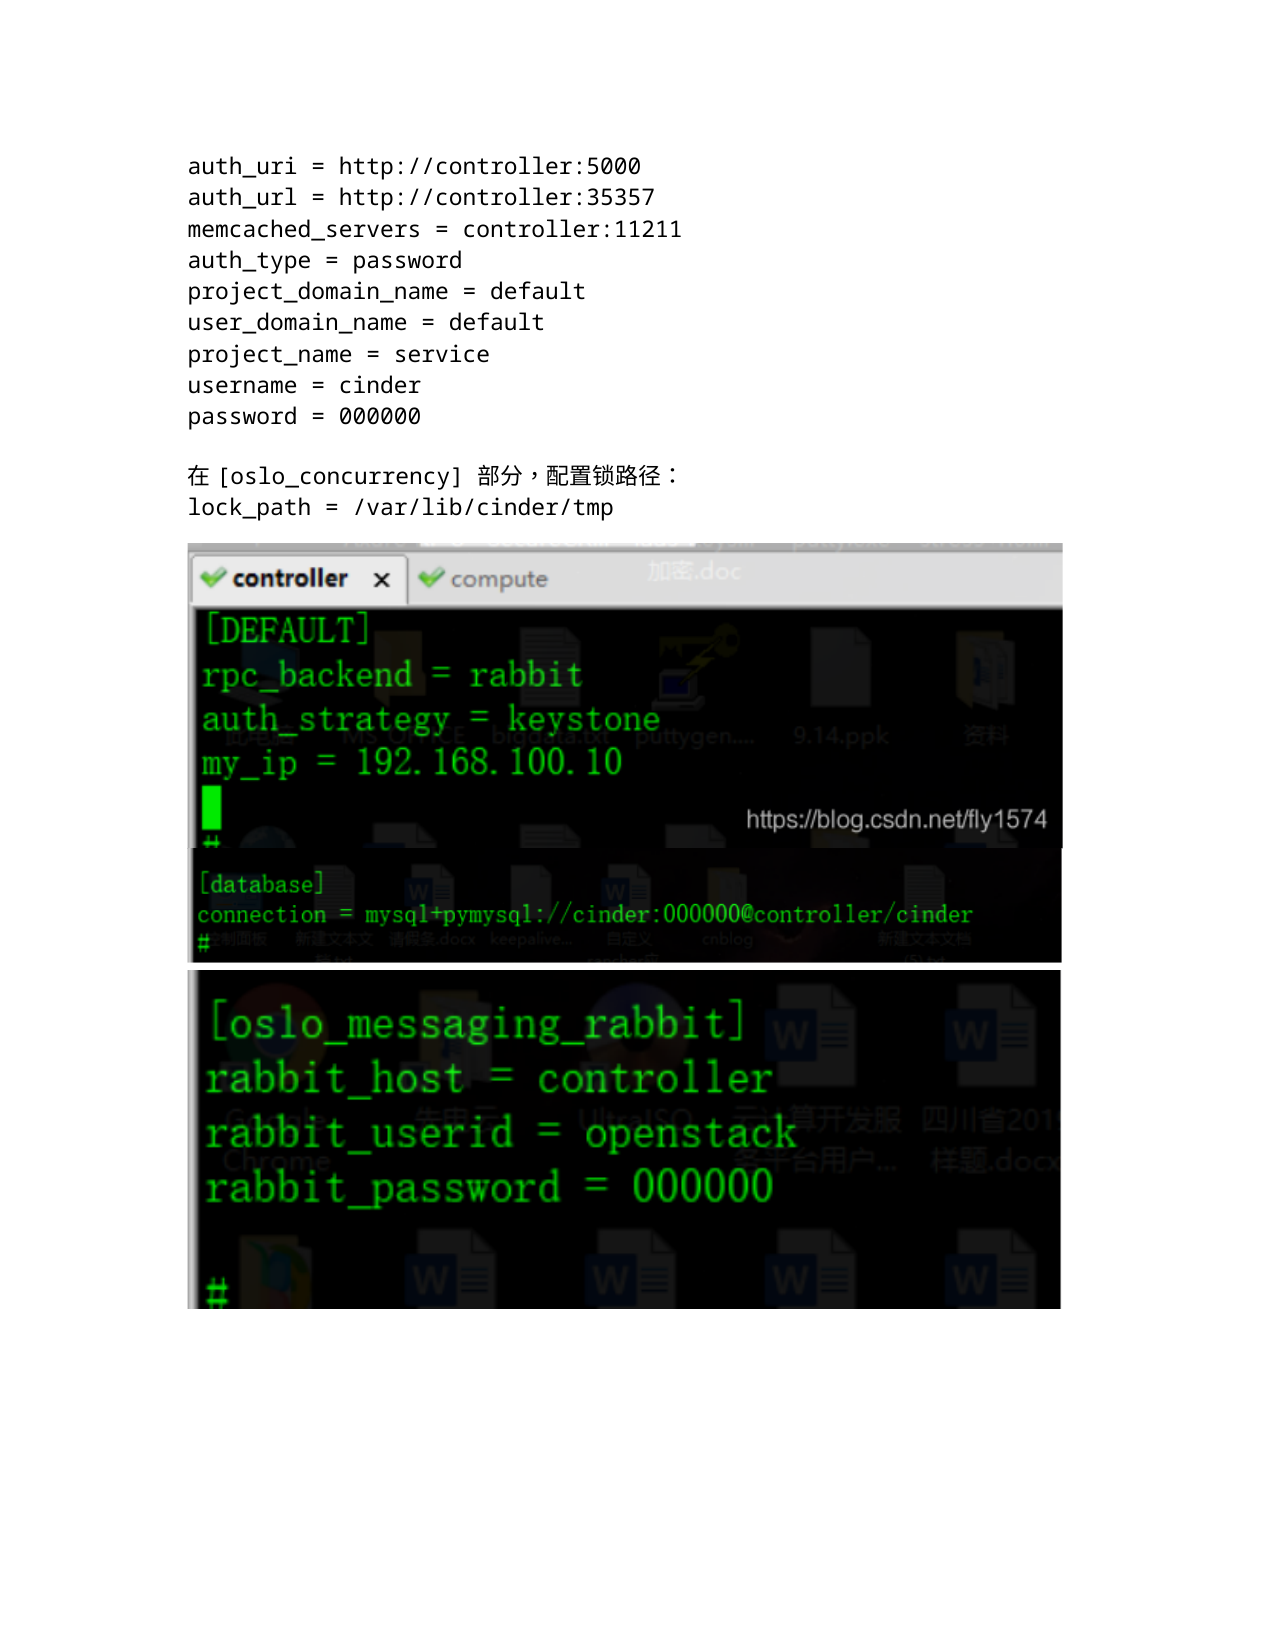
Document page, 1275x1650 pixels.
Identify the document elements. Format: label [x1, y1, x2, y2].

picture [187, 970, 1063, 1309]
text [187, 150, 1087, 522]
picture [187, 543, 1063, 964]
